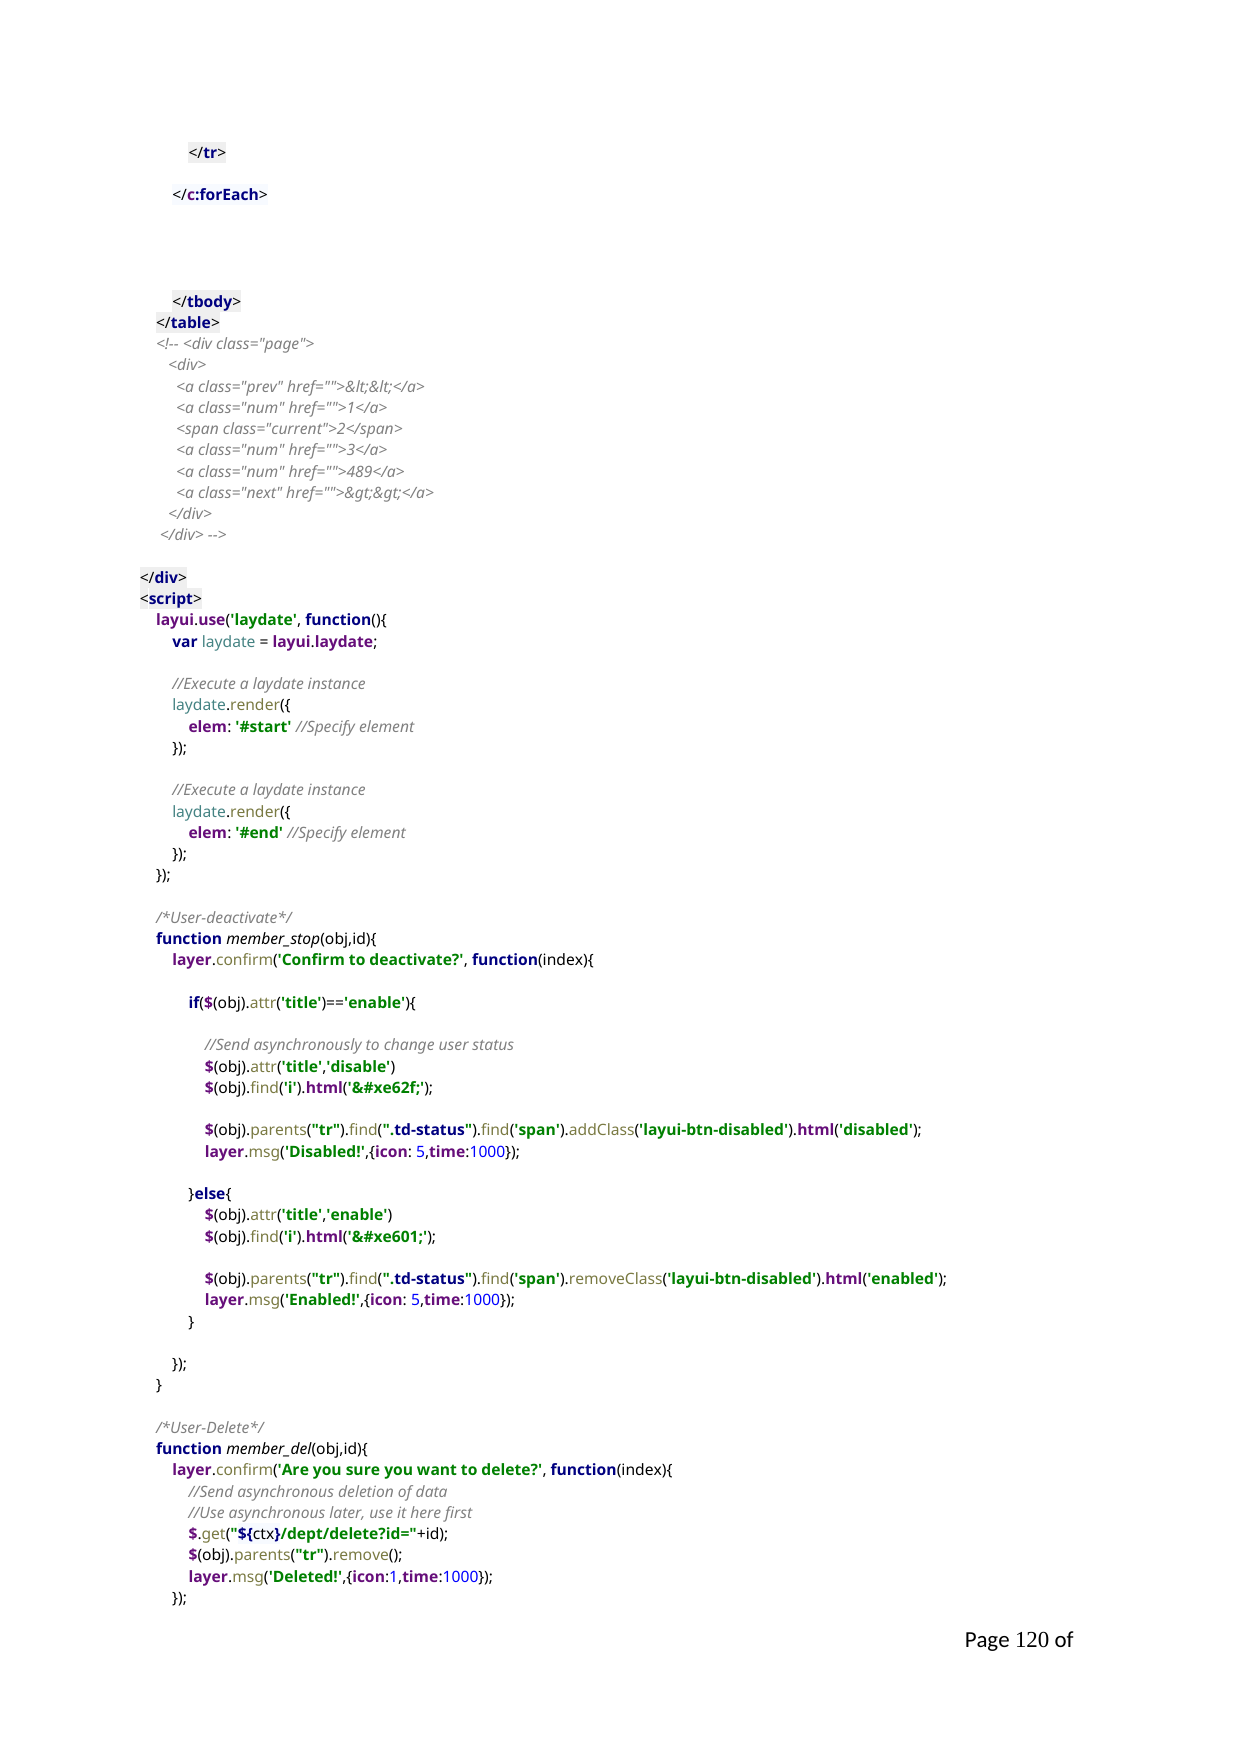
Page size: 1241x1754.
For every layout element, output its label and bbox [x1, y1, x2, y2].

text [139, 142, 1101, 1608]
